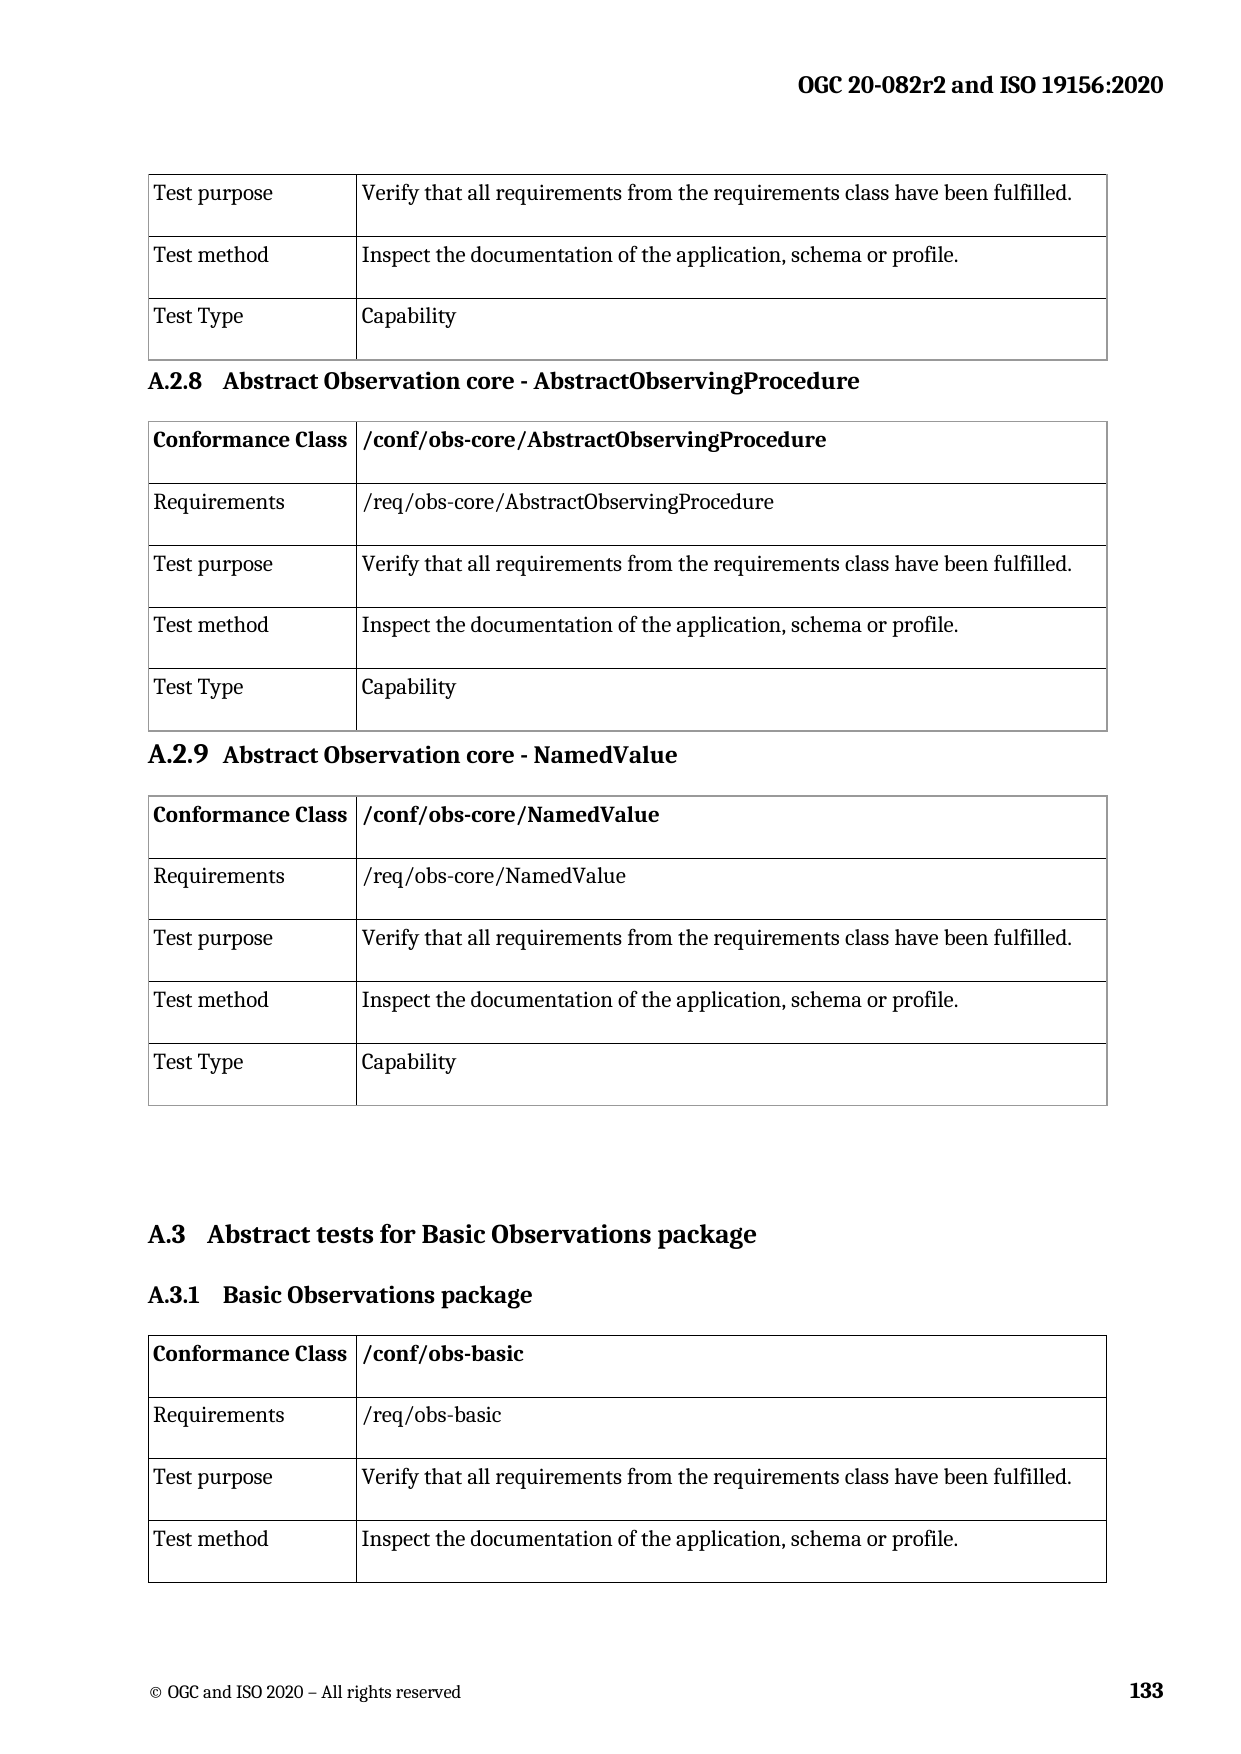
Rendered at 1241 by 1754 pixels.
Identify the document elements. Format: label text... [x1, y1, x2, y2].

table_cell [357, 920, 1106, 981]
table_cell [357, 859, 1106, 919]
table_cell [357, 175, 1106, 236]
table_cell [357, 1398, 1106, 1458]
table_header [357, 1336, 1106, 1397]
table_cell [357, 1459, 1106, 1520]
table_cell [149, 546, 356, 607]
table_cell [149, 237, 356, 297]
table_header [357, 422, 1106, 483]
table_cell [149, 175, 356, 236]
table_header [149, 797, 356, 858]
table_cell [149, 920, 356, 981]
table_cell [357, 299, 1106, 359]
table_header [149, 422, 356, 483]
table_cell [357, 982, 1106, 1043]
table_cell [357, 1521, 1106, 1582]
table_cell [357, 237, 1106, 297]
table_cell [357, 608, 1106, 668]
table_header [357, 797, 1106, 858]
text Abstract Observation core - AbstractObservingProcedure [148, 367, 1163, 396]
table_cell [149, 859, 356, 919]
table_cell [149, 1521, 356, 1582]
text Basic Observations package [148, 1281, 1163, 1310]
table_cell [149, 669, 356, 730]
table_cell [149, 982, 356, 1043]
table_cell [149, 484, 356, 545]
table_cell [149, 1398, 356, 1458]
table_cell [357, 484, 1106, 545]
text Abstract tests for Basic Observations package [148, 1219, 1163, 1250]
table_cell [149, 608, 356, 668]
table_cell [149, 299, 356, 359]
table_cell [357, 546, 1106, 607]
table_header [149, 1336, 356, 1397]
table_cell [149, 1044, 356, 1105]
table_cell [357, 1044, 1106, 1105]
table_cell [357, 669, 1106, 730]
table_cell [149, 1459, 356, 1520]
text Abstract Observation core - NamedValue [148, 738, 1163, 770]
